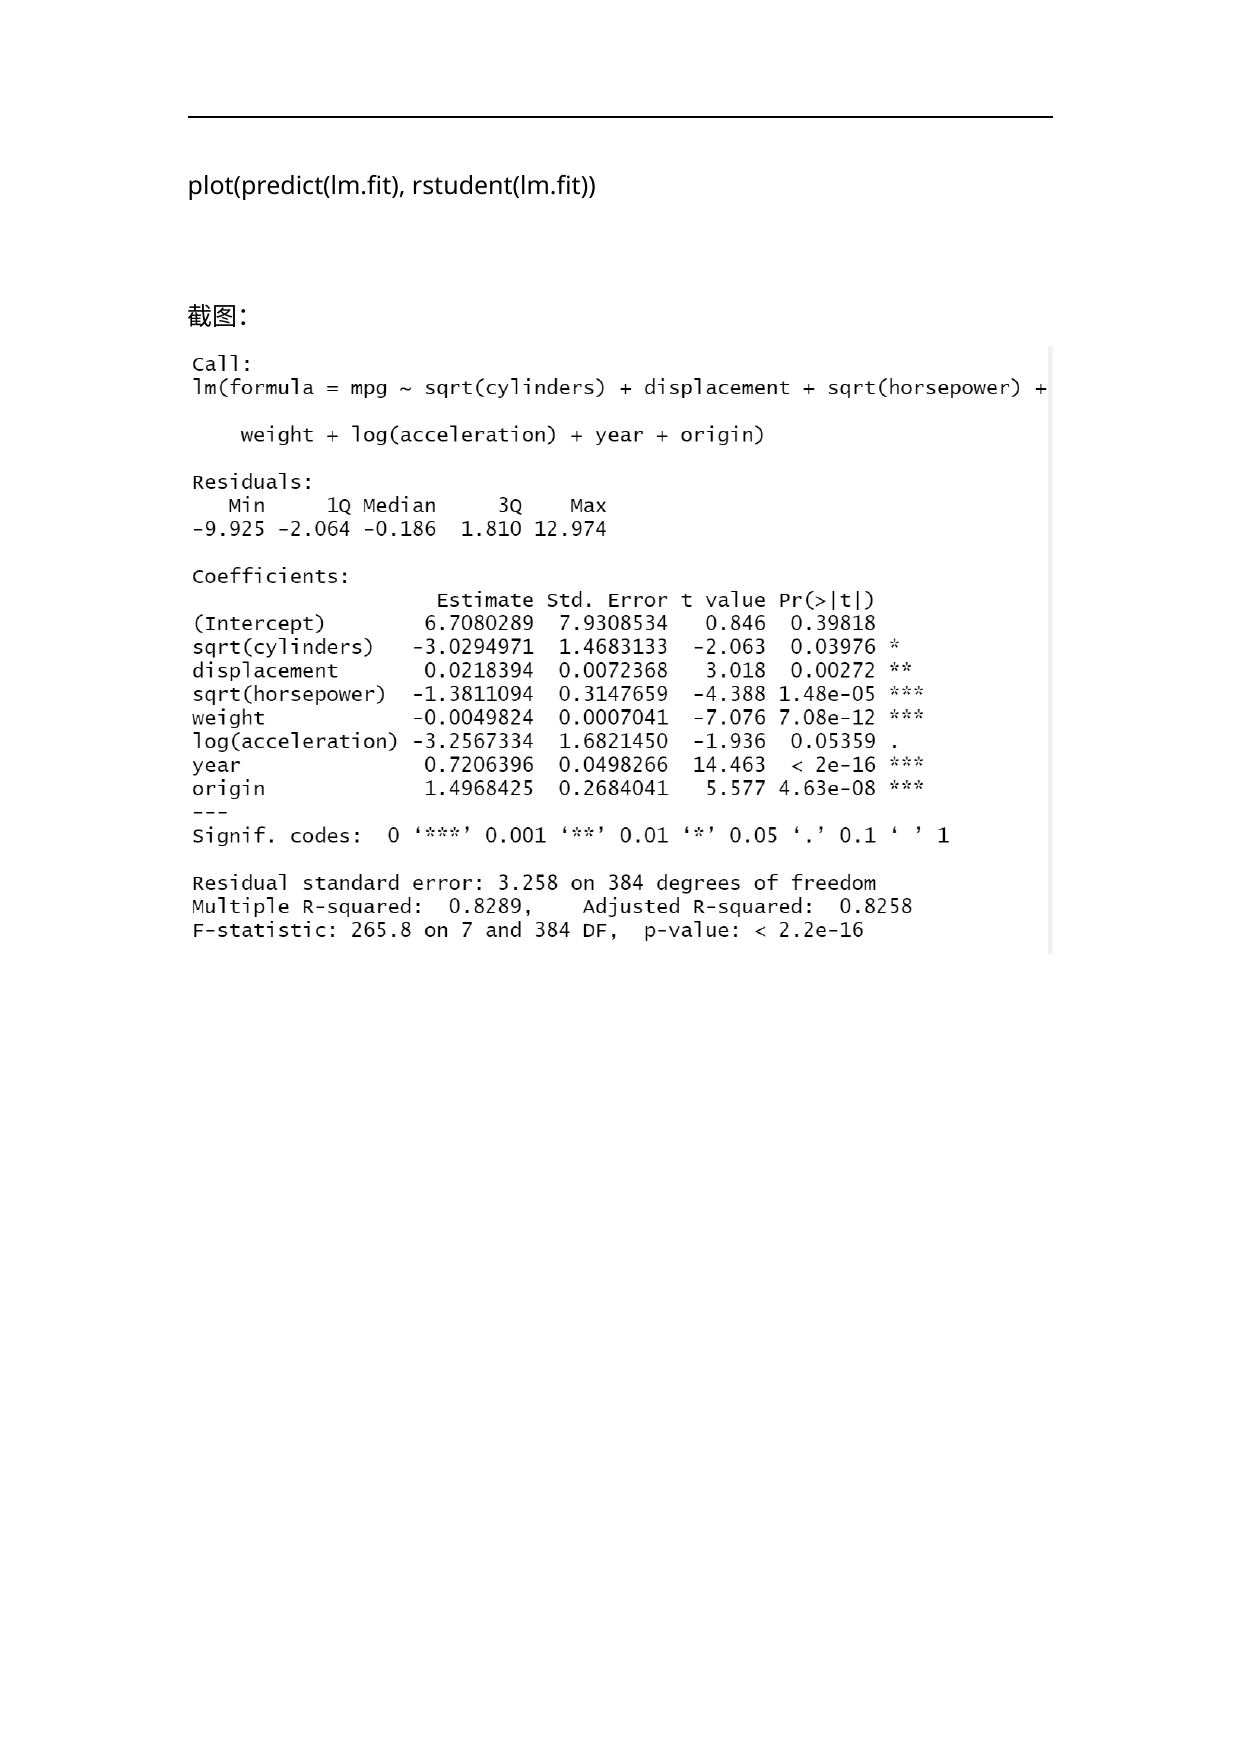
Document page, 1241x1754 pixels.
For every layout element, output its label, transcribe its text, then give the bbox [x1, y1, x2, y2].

text plot(predict(lm.fit), rstudent(lm.fit)) [187, 152, 1053, 217]
picture [187, 346, 1053, 954]
text 截图： [187, 282, 1053, 346]
